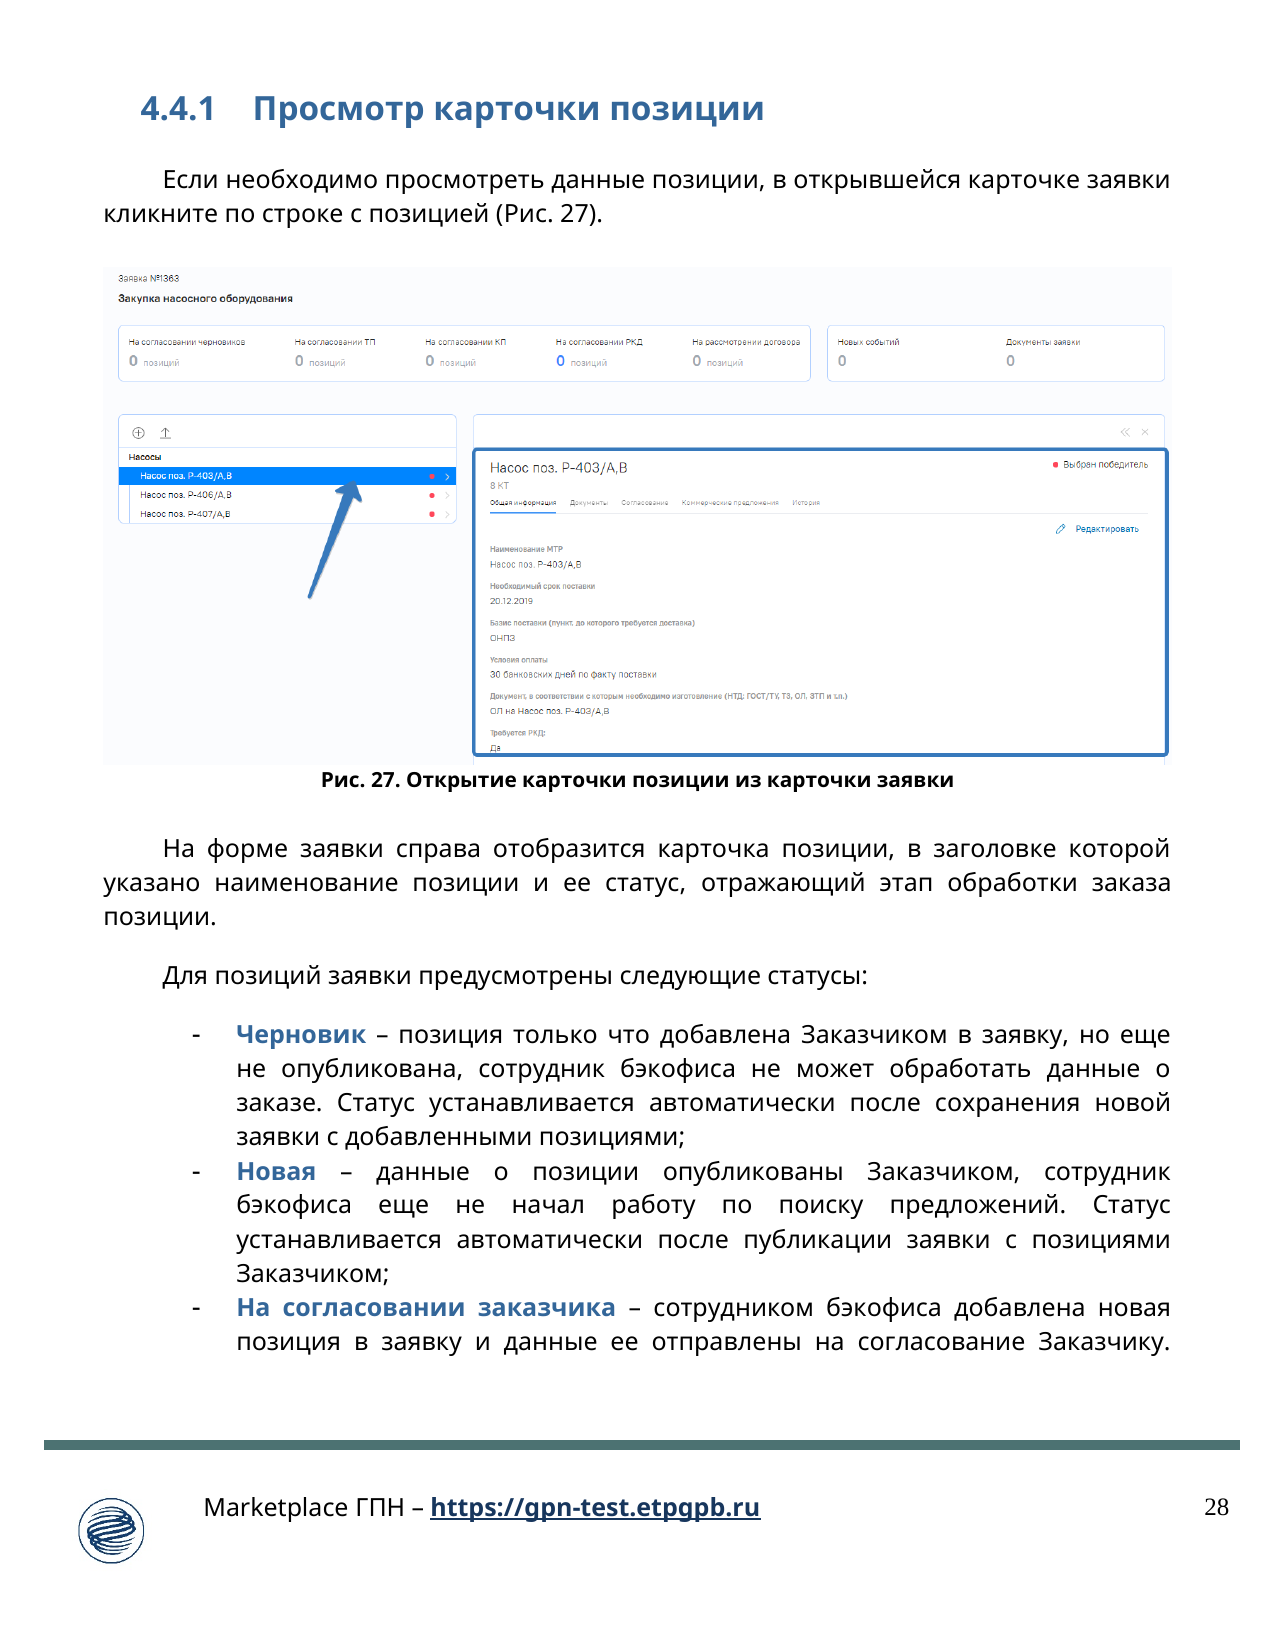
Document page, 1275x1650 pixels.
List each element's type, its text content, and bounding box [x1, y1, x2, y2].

picture [103, 267, 1172, 765]
text На форме заявки справа отобразится карточка позиции, в заголовке которой указано наименование позиции и ее статус, отражающий этап обработки заказа позиции. [103, 831, 1172, 933]
text Черновик – позиция только что добавлена Заказчиком в заявку, но еще не опубликована, сотрудник бэкофиса не может обработать данные о заказе. Статус устанавливается автоматически после сохранения новой заявки с добавленными позициями; [192, 1017, 1172, 1153]
text Рис. 27. Открытие карточки позиции из карточки заявки [103, 765, 1172, 793]
subtitle Просмотр карточки позиции [140, 84, 1172, 130]
text Для позиций заявки предусмотрены следующие статусы: [103, 958, 1172, 992]
picture [69, 1489, 153, 1572]
text Новая – данные о позиции опубликованы Заказчиком, сотрудник бэкофиса еще не начал работу по поиску предложений. Статус устанавливается автоматически после публикации заявки с позициями Заказчиком; [192, 1153, 1172, 1289]
text Если необходимо просмотреть данные позиции, в открывшейся карточке заявки кликните по строке с позицией (Рис. 27). [103, 162, 1172, 230]
